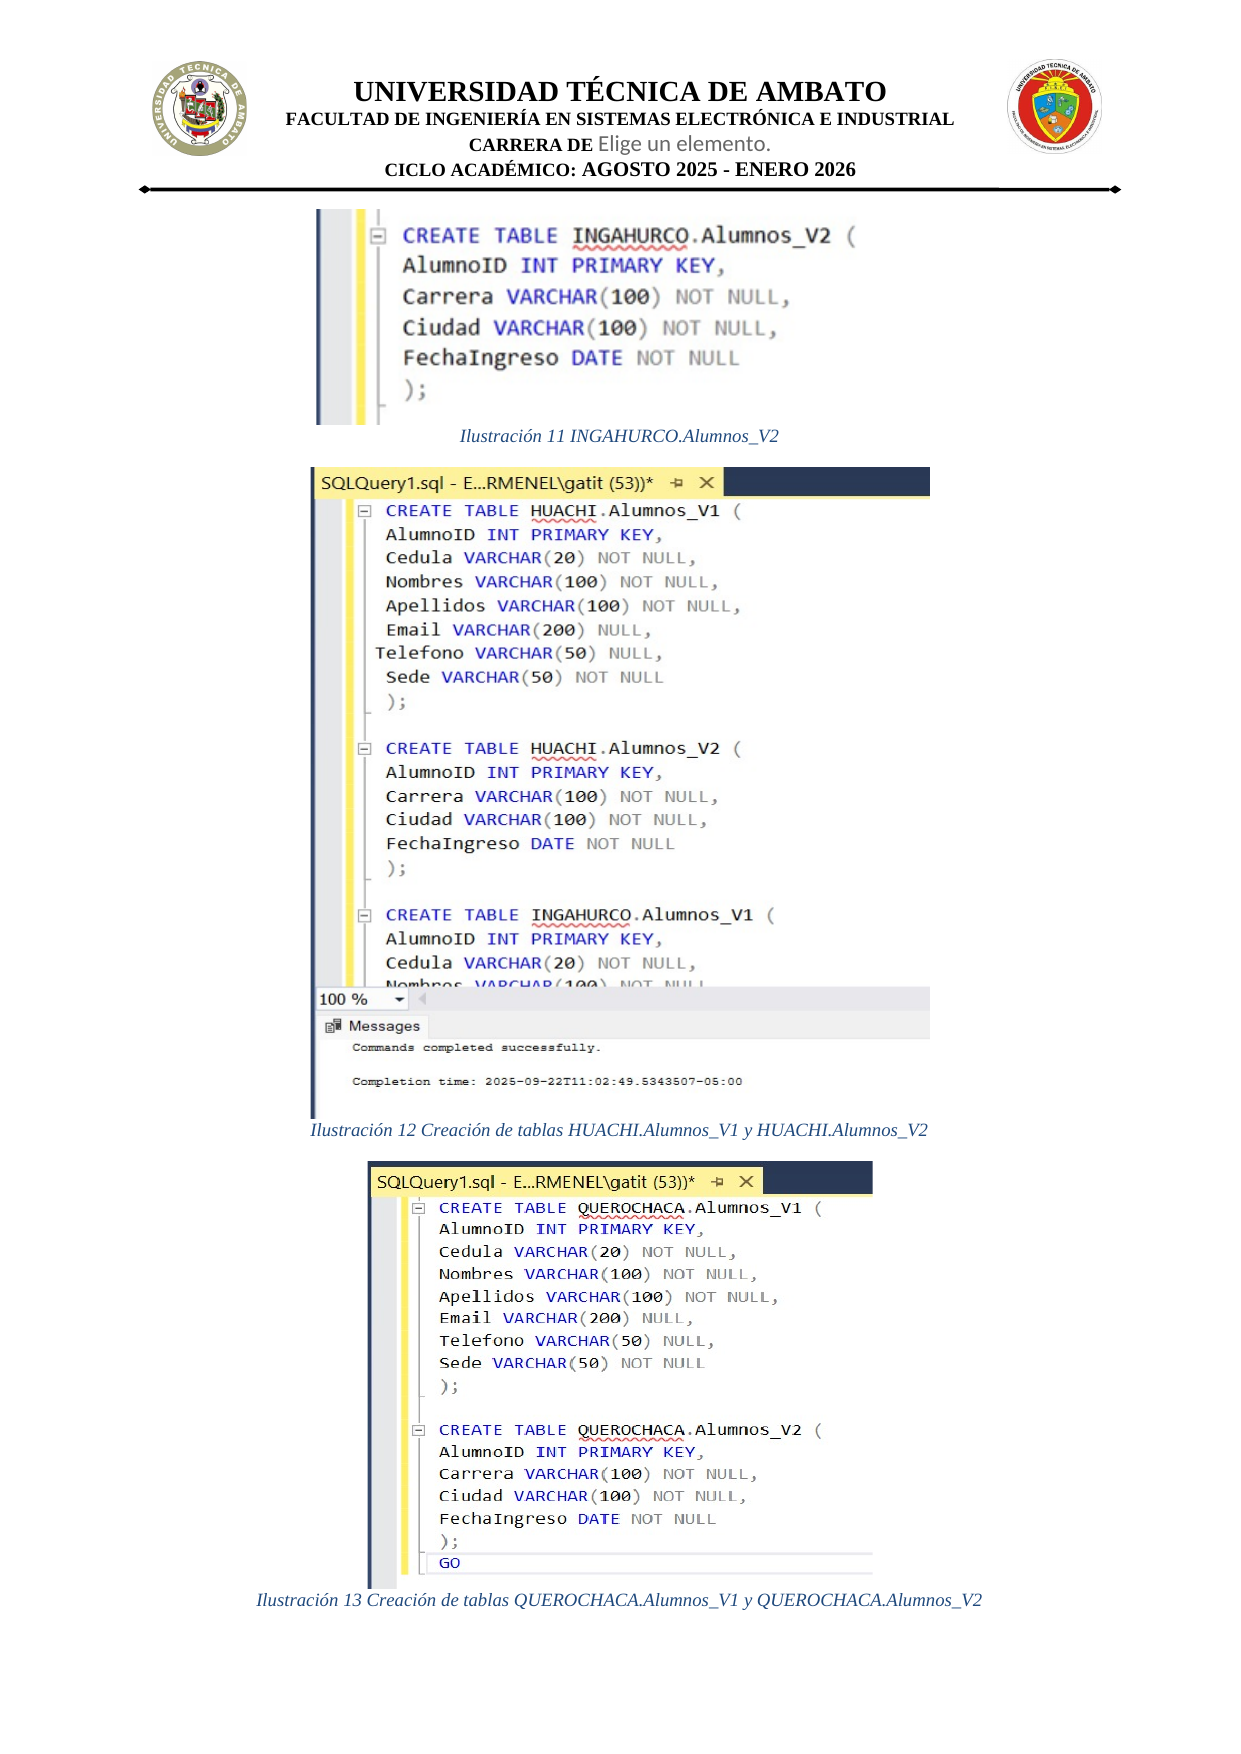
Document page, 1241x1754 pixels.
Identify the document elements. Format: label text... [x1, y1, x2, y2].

picture [152, 61, 247, 156]
text Ilustración 12 Creación de tablas HUACHI.Alumnos_V1 y HUACHI.Alumnos_V2 [177, 1118, 1063, 1140]
picture [367, 1161, 873, 1589]
picture [1007, 59, 1102, 154]
text Ilustración 13 Creación de tablas QUEROCHACA.Alumnos_V1 y QUEROCHACA.Alumnos_V2 [177, 1588, 1063, 1610]
picture [316, 209, 924, 425]
text Ilustración 11 INGAHURCO.Alumnos_V2 [177, 425, 1063, 446]
picture [310, 467, 930, 1119]
